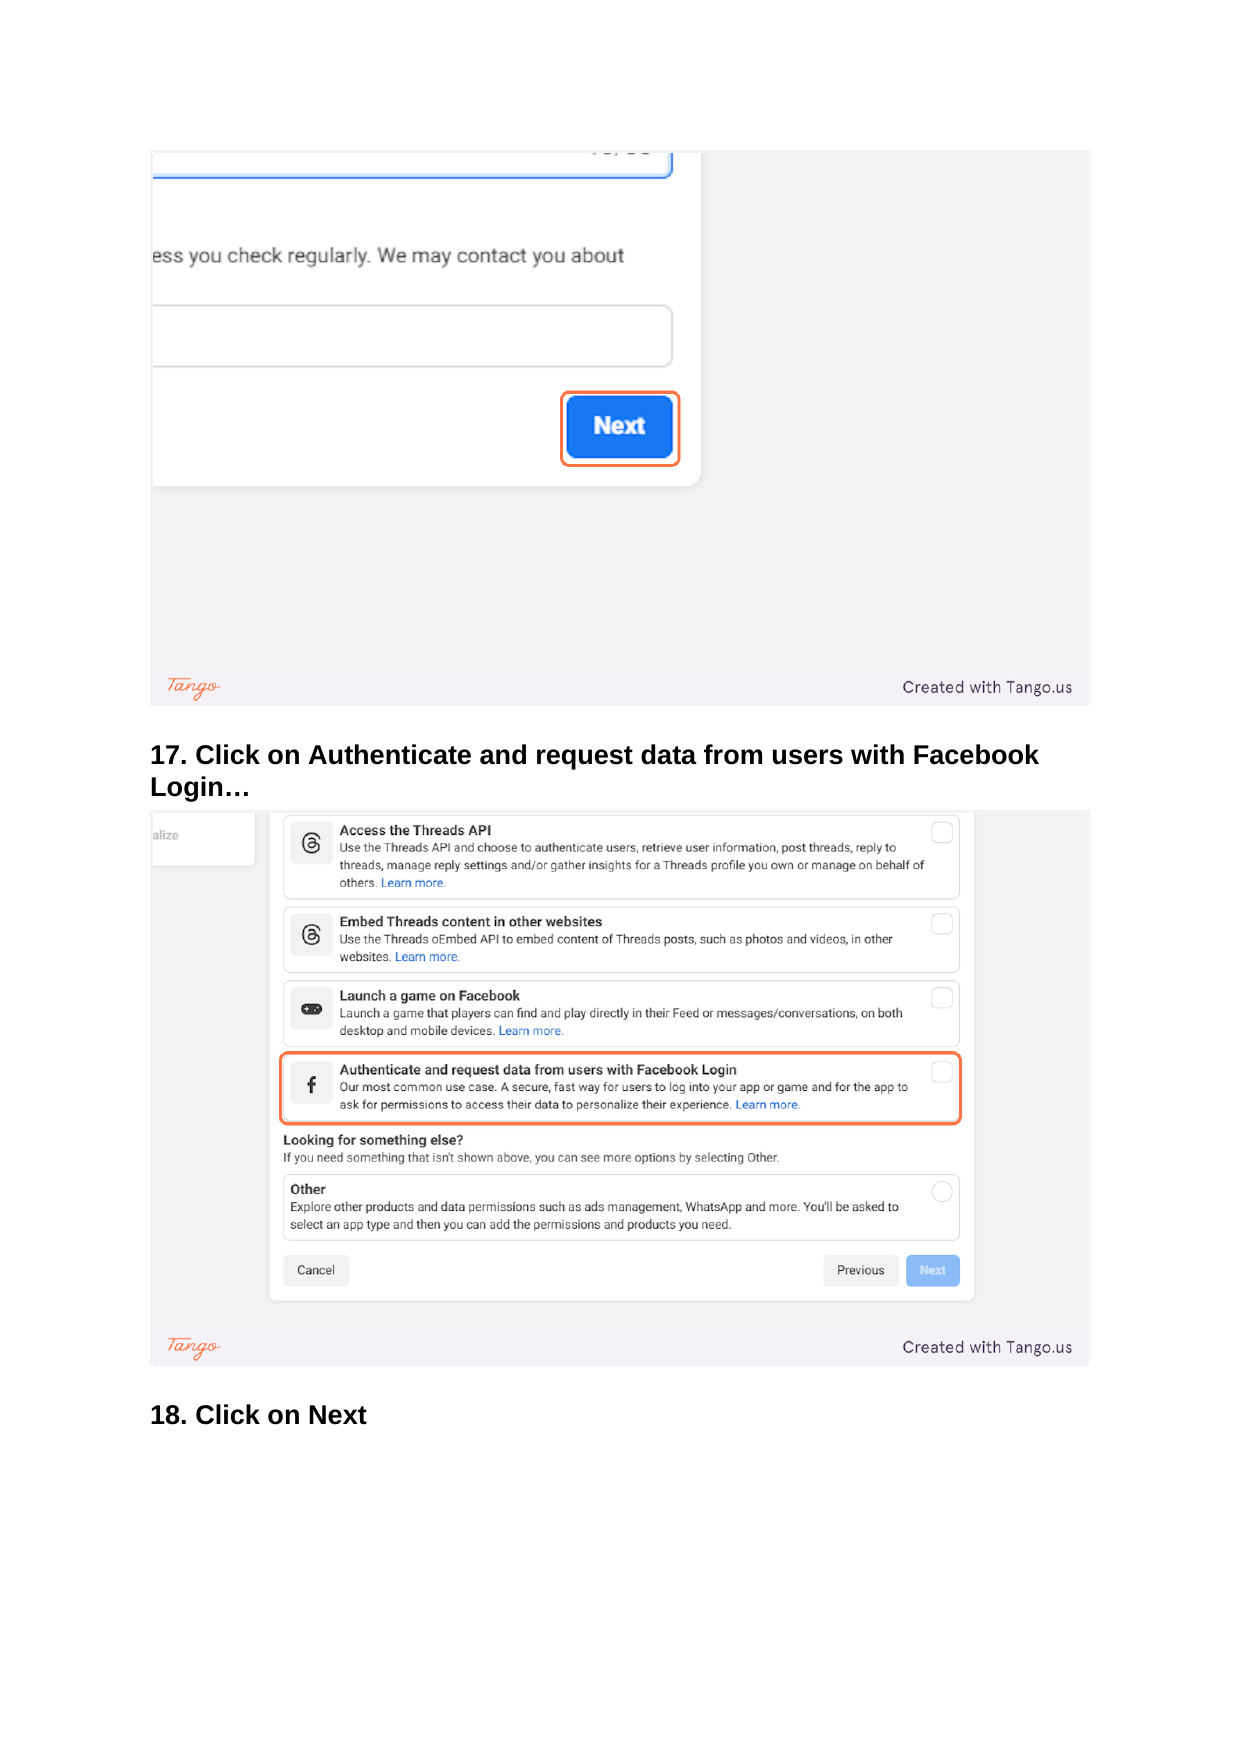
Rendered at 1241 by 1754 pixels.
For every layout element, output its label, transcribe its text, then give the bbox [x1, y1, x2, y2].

picture [152, 152, 1089, 705]
subtitle 18. Click on Next [150, 1399, 1090, 1431]
subtitle 17. Click on Authenticate and request data from users with Facebook Login… [150, 739, 1090, 802]
picture [152, 812, 1089, 1365]
